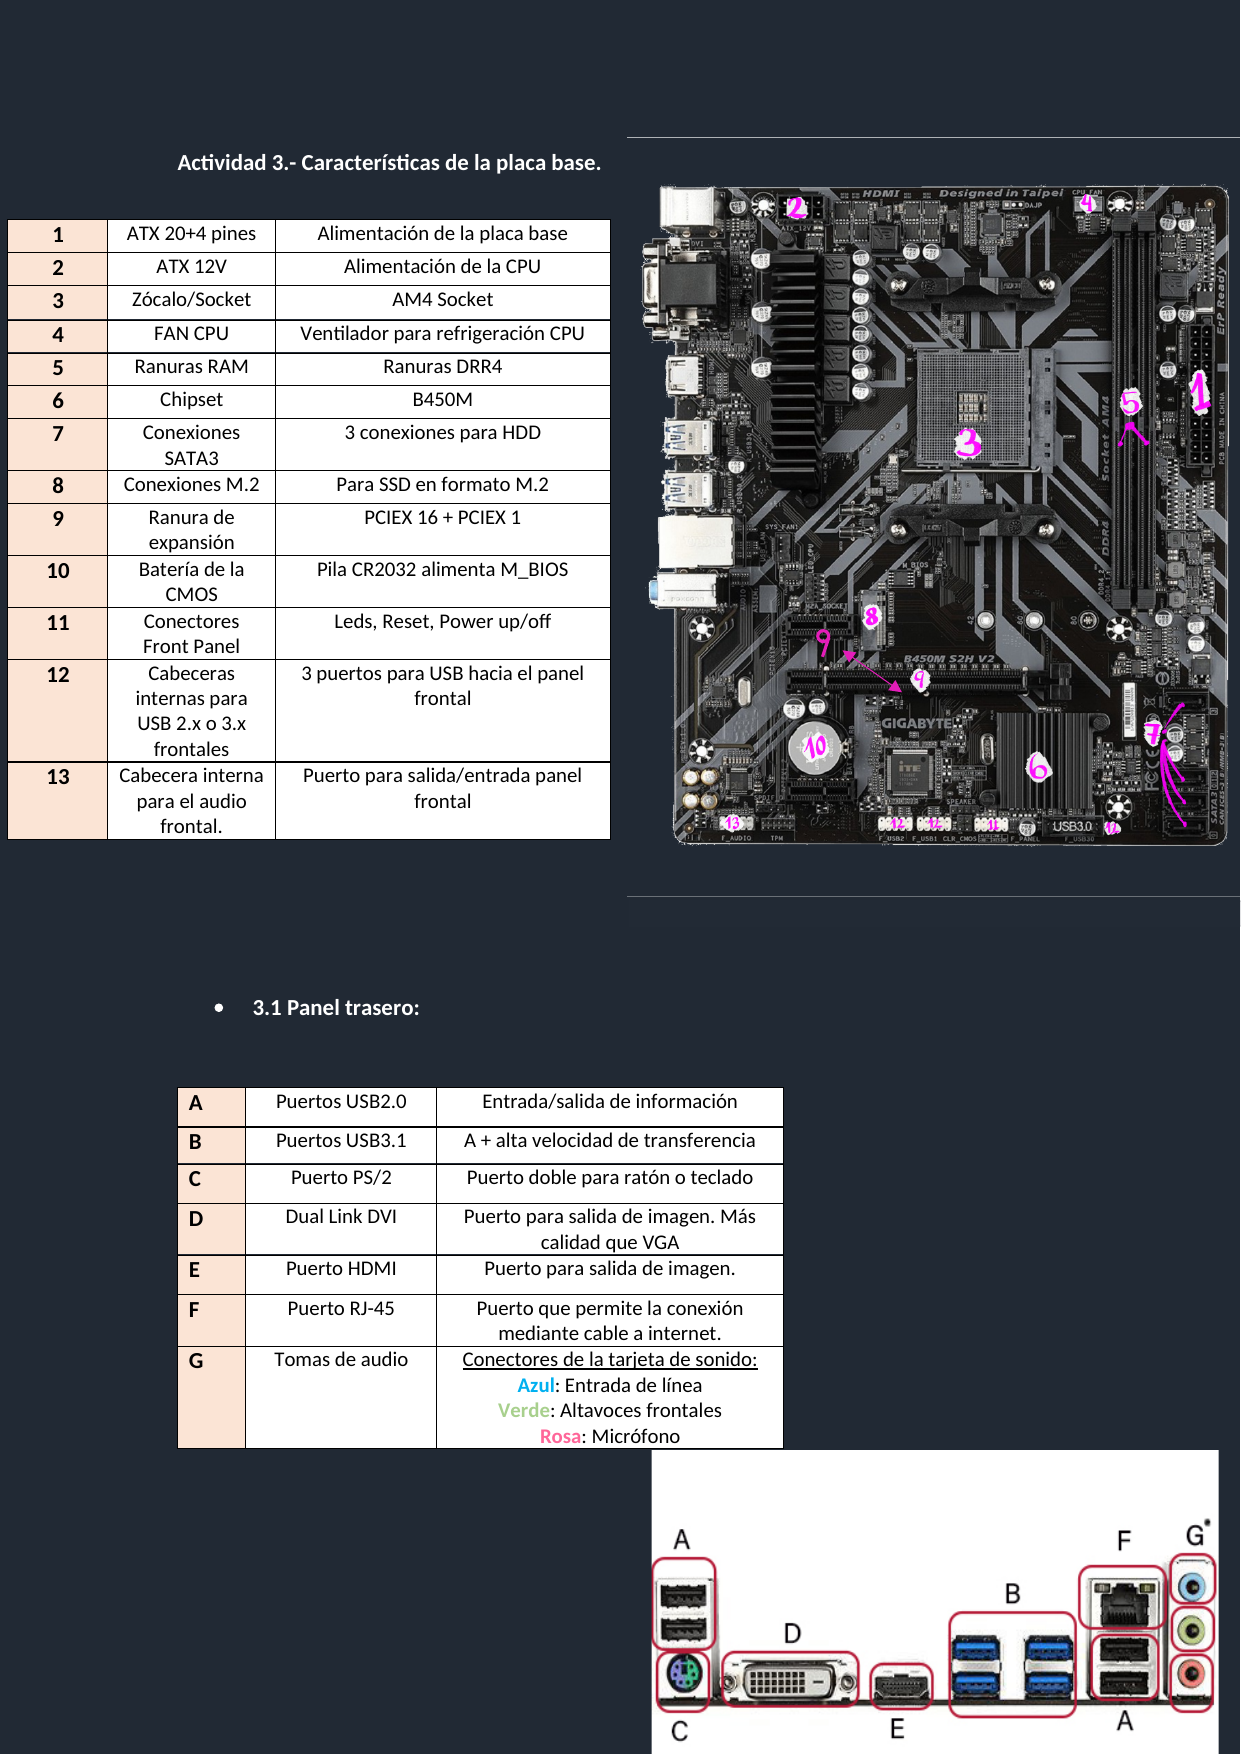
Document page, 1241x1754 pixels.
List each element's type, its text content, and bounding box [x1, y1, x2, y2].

table_cell Alimentación de la CPU [276, 253, 610, 285]
table_cell 3 conexiones para HDD [276, 419, 610, 470]
table_cell 8 [8, 471, 107, 503]
table_cell Puerto RJ-45 [246, 1295, 436, 1346]
table_cell FAN CPU [108, 321, 275, 352]
table_cell Batería de la CMOS [108, 556, 275, 607]
table_cell A + alta velocidad de transferencia [437, 1128, 783, 1163]
table_cell Leds, Reset, Power up/off [276, 608, 610, 659]
table_cell Zócalo/Socket [108, 286, 275, 319]
table_cell C [178, 1165, 245, 1203]
table_cell F [178, 1295, 245, 1346]
table_cell Puerto para salida de imagen. [437, 1256, 783, 1294]
table_header A [178, 1088, 245, 1126]
table_cell D [178, 1204, 245, 1254]
table_cell AM4 Socket [276, 286, 610, 319]
picture [651, 1450, 1219, 1754]
table_header ATX 20+4 pines [108, 220, 275, 252]
table_cell Conexiones SATA3 [108, 419, 275, 470]
table_cell 3 puertos para USB hacia el panel frontal [276, 660, 610, 761]
table_cell Cabeceras internas para USB 2.x o 3.x frontales [108, 660, 275, 761]
table_cell Pila CR2032 alimenta M_BIOS [276, 556, 610, 607]
table_header 1 [8, 220, 107, 252]
table_cell B450M [276, 386, 610, 418]
table_cell 2 [8, 253, 107, 285]
table_cell Puerto para salida de imagen. Más calidad que VGA [437, 1204, 783, 1254]
table_cell Tomas de audio [246, 1347, 436, 1448]
table_cell Puerto doble para ratón o teclado [437, 1165, 783, 1203]
table_cell Puerto PS/2 [246, 1165, 436, 1203]
table_cell 10 [8, 556, 107, 607]
table_cell Cabecera interna para el audio frontal. [108, 763, 275, 839]
table_cell 6 [8, 386, 107, 418]
table_cell Chipset [108, 386, 275, 418]
table_cell 5 [8, 354, 107, 385]
table_cell PCIEX 16 + PCIEX 1 [276, 504, 610, 555]
table_cell Ranuras DRR4 [276, 354, 610, 385]
list 3.1 Panel trasero: [215, 993, 1063, 1022]
table_cell E [178, 1256, 245, 1294]
table_cell B [178, 1128, 245, 1163]
table_cell Conectores Front Panel [108, 608, 275, 659]
table_cell ATX 12V [108, 253, 275, 285]
picture [627, 106, 1241, 927]
table_header Entrada/salida de información [437, 1088, 783, 1126]
table_cell Ranuras RAM [108, 354, 275, 385]
table_cell Dual Link DVI [246, 1204, 436, 1254]
table_cell Puerto HDMI [246, 1256, 436, 1294]
text Actividad 3.- Características de la placa base. [177, 148, 1063, 176]
table_cell Puertos USB3.1 [246, 1128, 436, 1163]
table_cell Puerto para salida/entrada panel frontal [276, 763, 610, 839]
table_cell Conectores de la tarjeta de sonido: Azul: Entrada de línea Verde: Altavoces frontales Rosa: Micrófono [437, 1347, 783, 1448]
table_cell 9 [8, 504, 107, 555]
table_cell 7 [8, 419, 107, 470]
table_cell 12 [8, 660, 107, 761]
table_header Alimentación de la placa base [276, 220, 610, 252]
table_cell Conexiones M.2 [108, 471, 275, 503]
table_cell 11 [8, 608, 107, 659]
table_cell 13 [8, 763, 107, 839]
table_cell Ventilador para refrigeración CPU [276, 321, 610, 352]
table_cell Puerto que permite la conexión mediante cable a internet. [437, 1295, 783, 1346]
table_cell 4 [8, 321, 107, 352]
table_cell Ranura de expansión [108, 504, 275, 555]
table_cell Para SSD en formato M.2 [276, 471, 610, 503]
table_cell 3 [8, 286, 107, 319]
table_header Puertos USB2.0 [246, 1088, 436, 1126]
table_cell G [178, 1347, 245, 1448]
